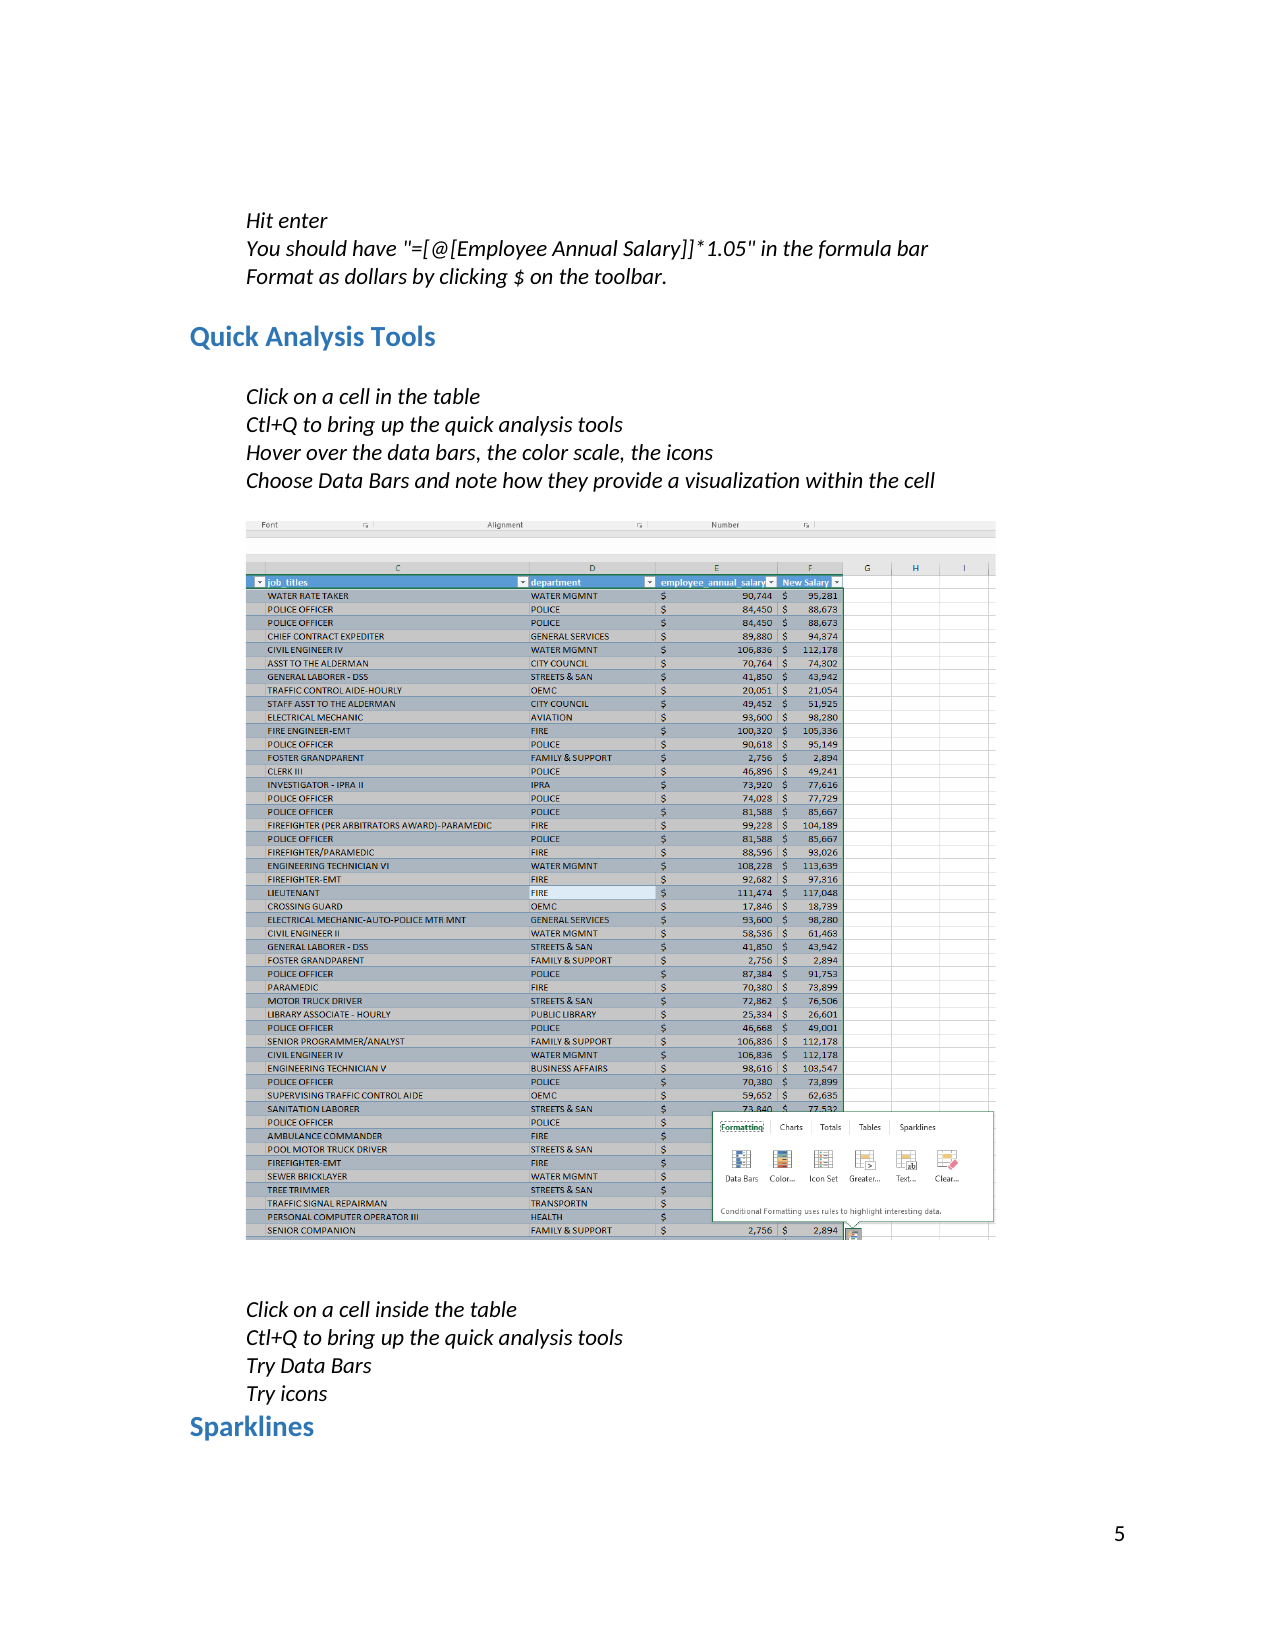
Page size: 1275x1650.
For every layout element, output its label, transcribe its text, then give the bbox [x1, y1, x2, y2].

text Ctl+Q to bring up the quick analysis tools [246, 1323, 1125, 1352]
text You should have "=[@[Employee Annual Salary]]*1.05" in the formula bar [246, 234, 1125, 262]
text Quick Analysis Tools [189, 318, 1125, 354]
text Choose Data Bars and note how they provide a visualization within the cell [246, 466, 1125, 494]
text Try Data Bars [246, 1352, 1125, 1379]
text Ctl+Q to bring up the quick analysis tools [246, 410, 1125, 438]
picture [245, 521, 996, 1240]
text Sparklines [189, 1408, 1125, 1443]
text Click on a cell in the table [246, 382, 1125, 410]
text Hit enter [246, 206, 1125, 234]
text Try icons [246, 1379, 1125, 1408]
text Click on a cell inside the table [246, 1296, 1125, 1323]
text Format as dollars by clicking $ on the toolbar. [246, 262, 1125, 290]
text Hover over the data bars, the color scale, the icons [246, 438, 1125, 466]
